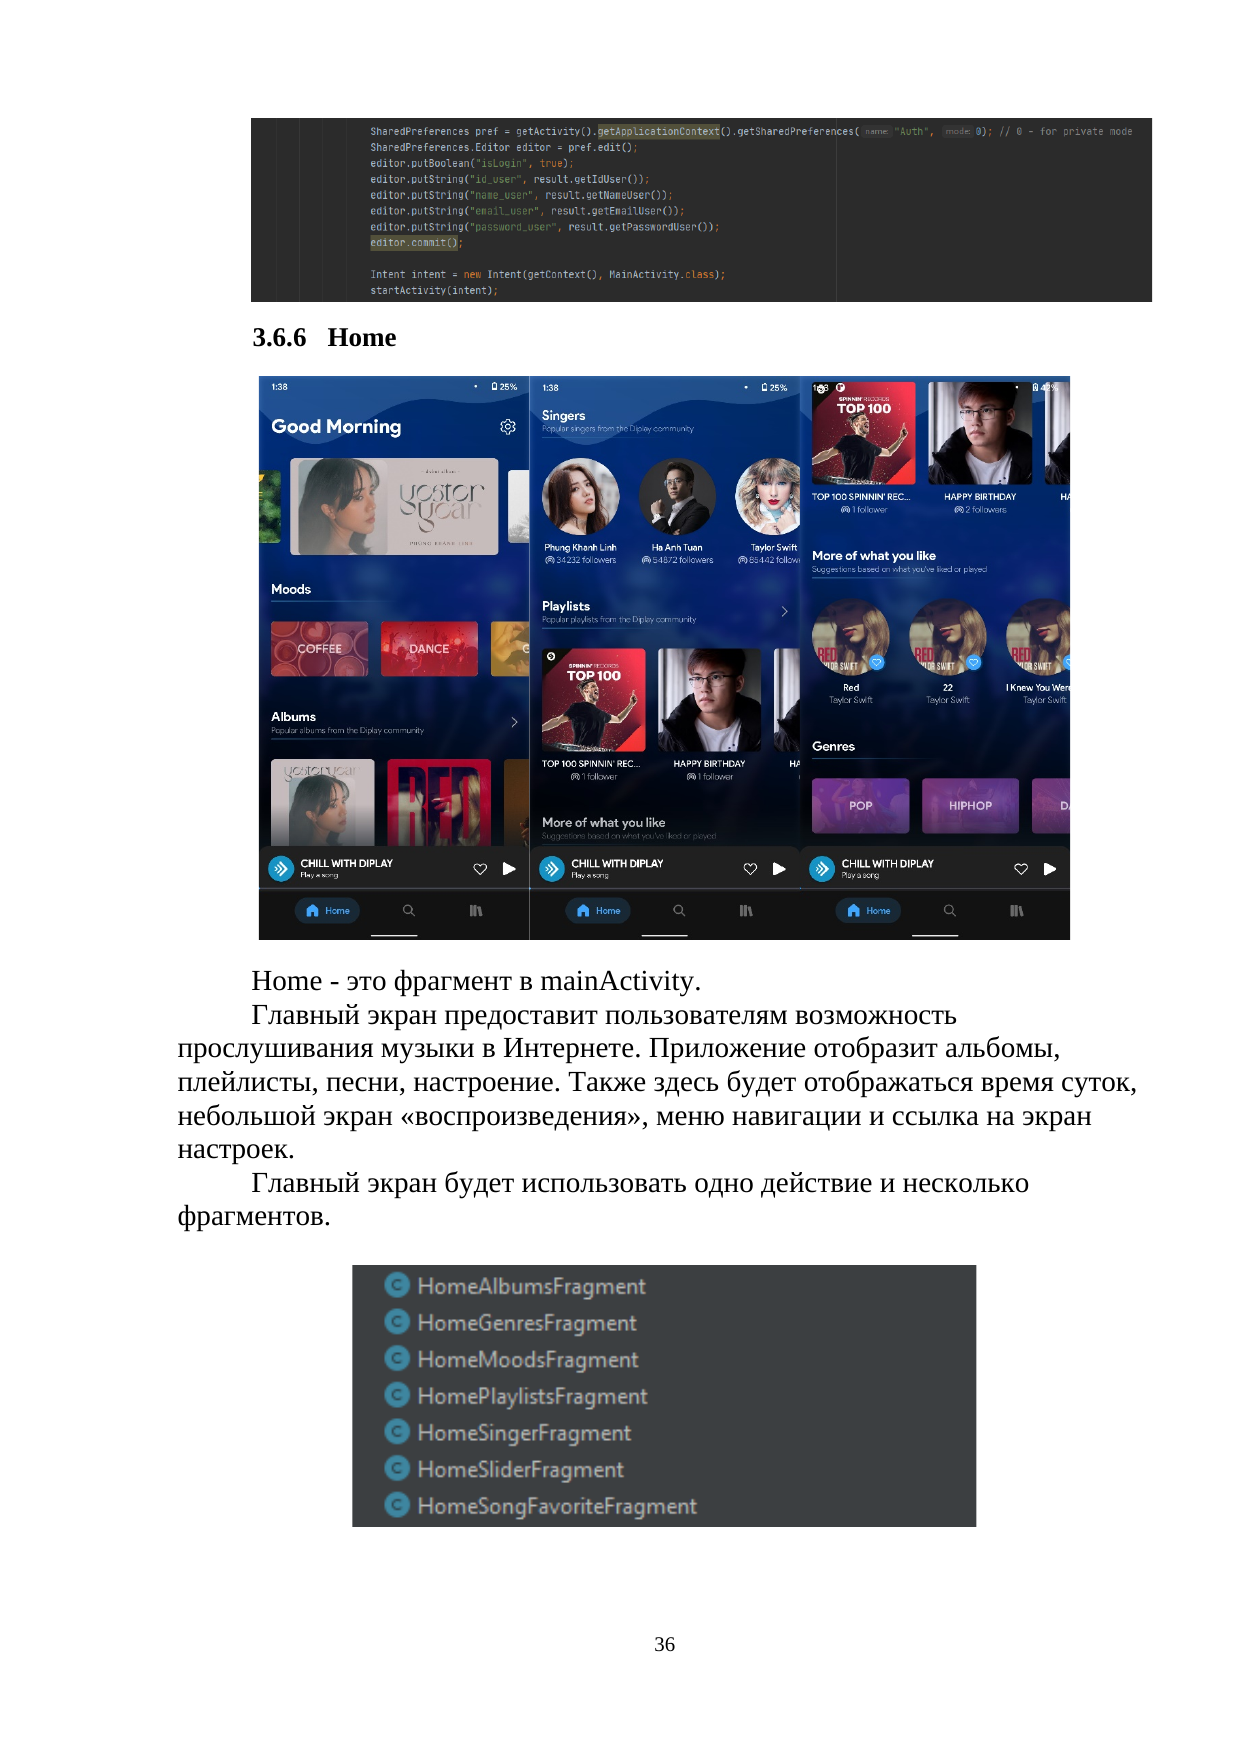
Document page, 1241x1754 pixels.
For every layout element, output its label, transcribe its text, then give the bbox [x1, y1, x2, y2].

text Главный экран предоставит пользователям возможность прослушивания музыки в Интернете. Приложение отобразит альбомы, плейлисты, песни, настроение. Также здесь будет отображаться время суток, небольшой экран «воспроизведения», меню навигации и ссылка на экран настроек. [177, 997, 1152, 1165]
picture [352, 1265, 977, 1527]
picture [251, 118, 1153, 302]
picture [258, 376, 1071, 940]
text Главный экран будет использовать одно действие и несколько фрагментов. [177, 1165, 1152, 1232]
text Home - это фрагмент в mainActivity. [177, 963, 1152, 997]
subtitle Home [252, 321, 1152, 352]
